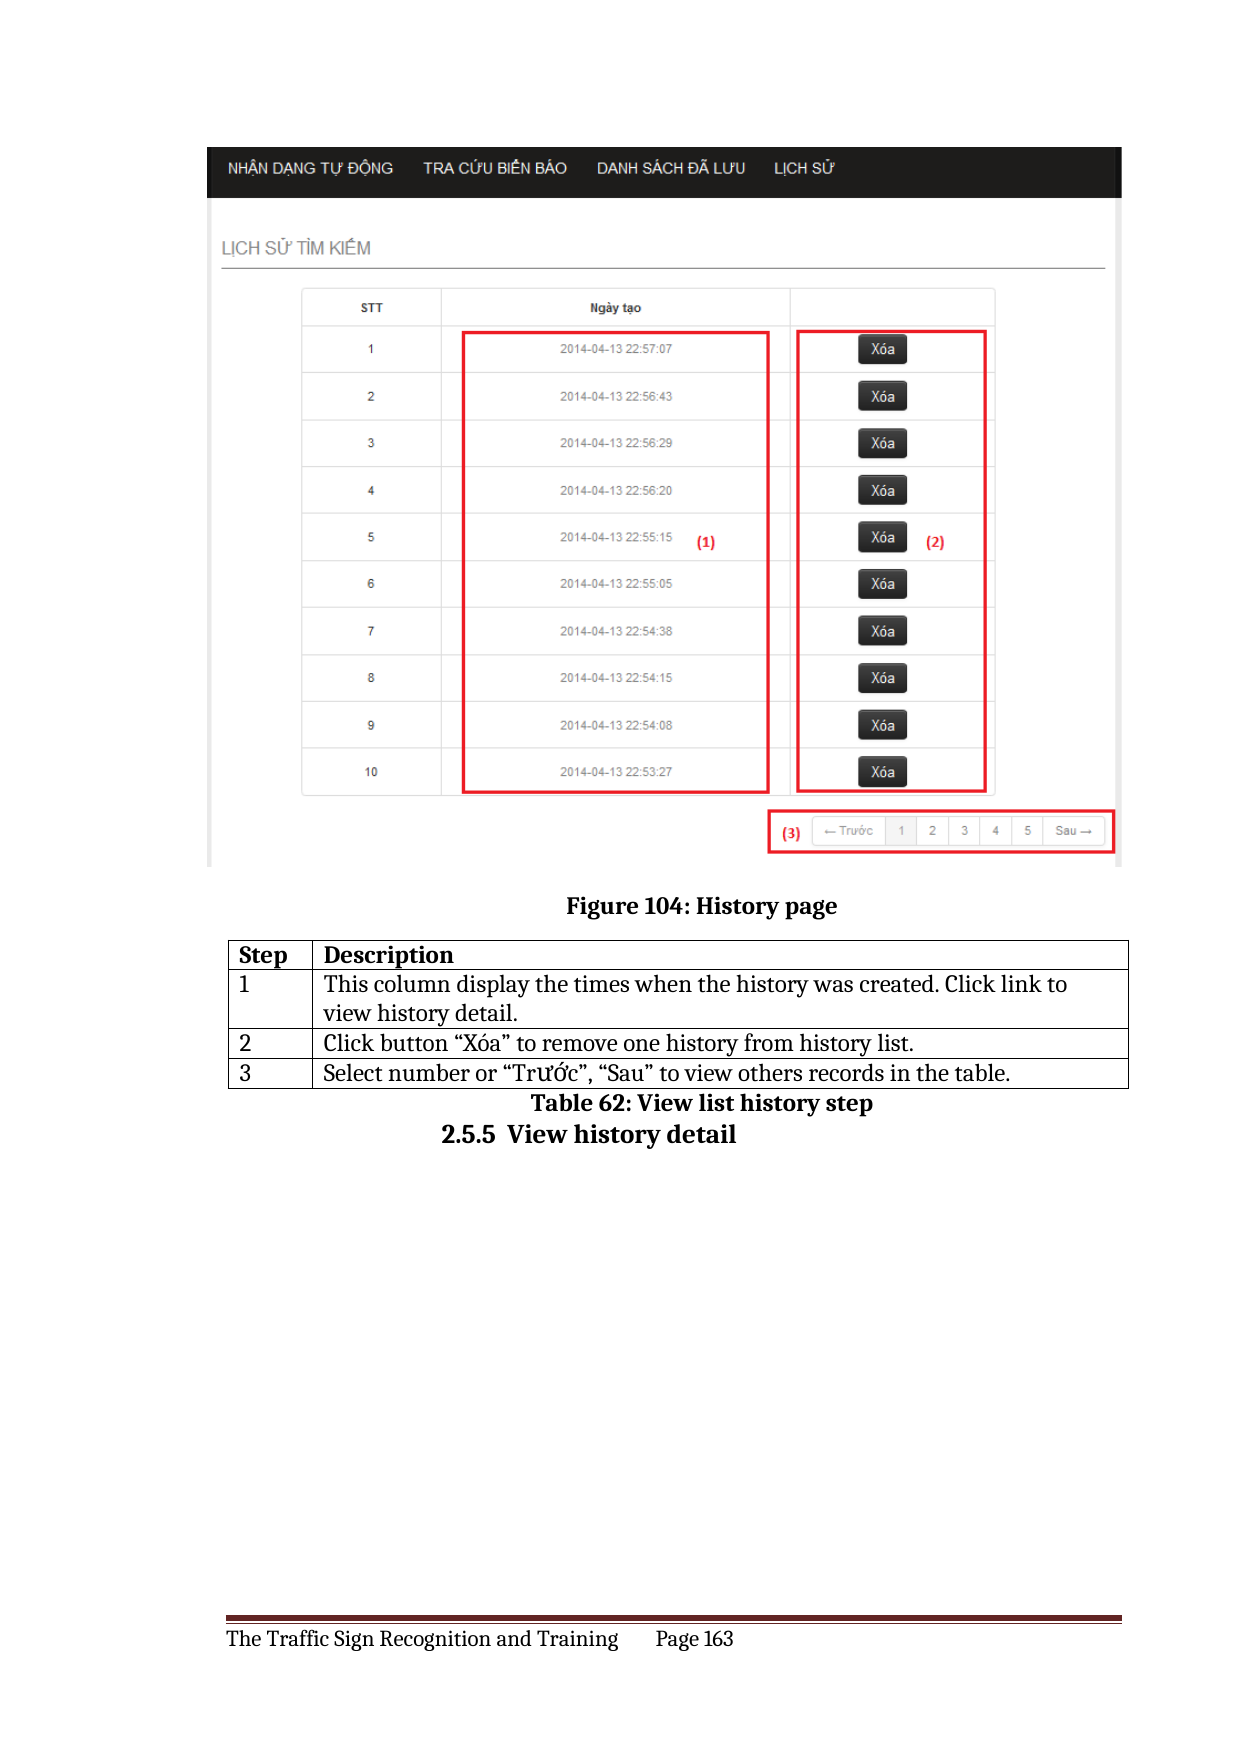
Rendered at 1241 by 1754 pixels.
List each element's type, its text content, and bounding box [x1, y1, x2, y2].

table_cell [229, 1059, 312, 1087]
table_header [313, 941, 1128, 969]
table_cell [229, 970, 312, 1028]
subtitle View history detail [441, 1119, 1122, 1151]
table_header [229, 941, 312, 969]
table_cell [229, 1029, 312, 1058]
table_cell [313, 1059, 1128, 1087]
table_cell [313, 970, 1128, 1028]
picture [207, 147, 1122, 867]
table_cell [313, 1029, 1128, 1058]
